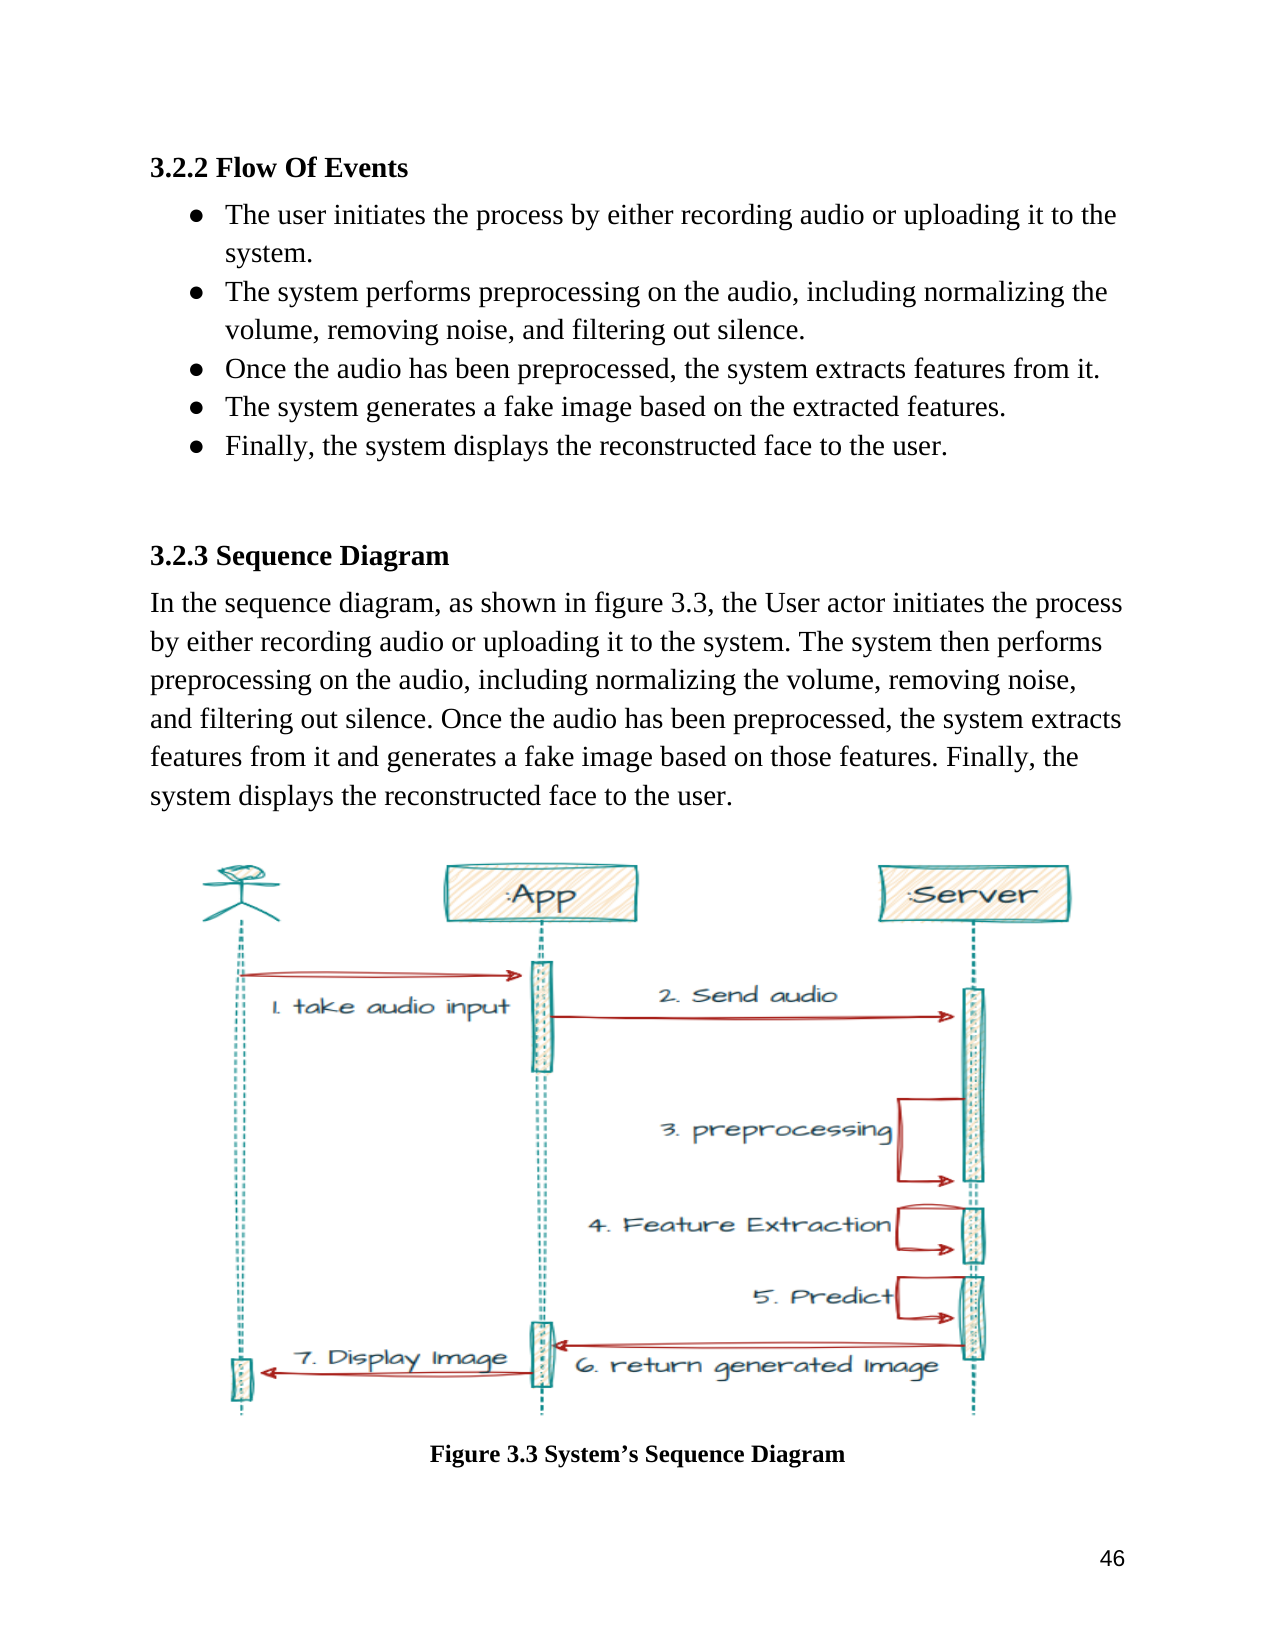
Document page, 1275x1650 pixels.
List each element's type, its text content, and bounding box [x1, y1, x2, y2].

text In the sequence diagram, as shown in figure 3.3, the User actor initiates the process by either recording audio or uploading it to the system. The system then performs preprocessing on the audio, including normalizing the volume, removing noise, and filtering out silence. Once the audio has been preprocessed, the system extracts features from it and generates a fake image based on those features. Finally, the system displays the reconstructed face to the user. [150, 585, 1125, 812]
text Figure 3.3 System’s Sequence Diagram [150, 1439, 1125, 1468]
list The system performs preprocessing on the audio, including normalizing the volume, removing noise, and filtering out silence. [187, 274, 1125, 346]
subtitle 3.2.3 Sequence Diagram [150, 538, 1125, 572]
picture [150, 816, 1091, 1436]
list The system generates a fake image based on the extracted features. [187, 389, 1125, 423]
subtitle 3.2.2 Flow Of Events [150, 150, 1125, 183]
list Finally, the system displays the reconstructed face to the user. [187, 428, 1125, 462]
list The user initiates the process by either recording audio or uploading it to the system. [187, 197, 1125, 269]
list Once the audio has been preprocessed, the system extracts features from it. [187, 351, 1125, 384]
